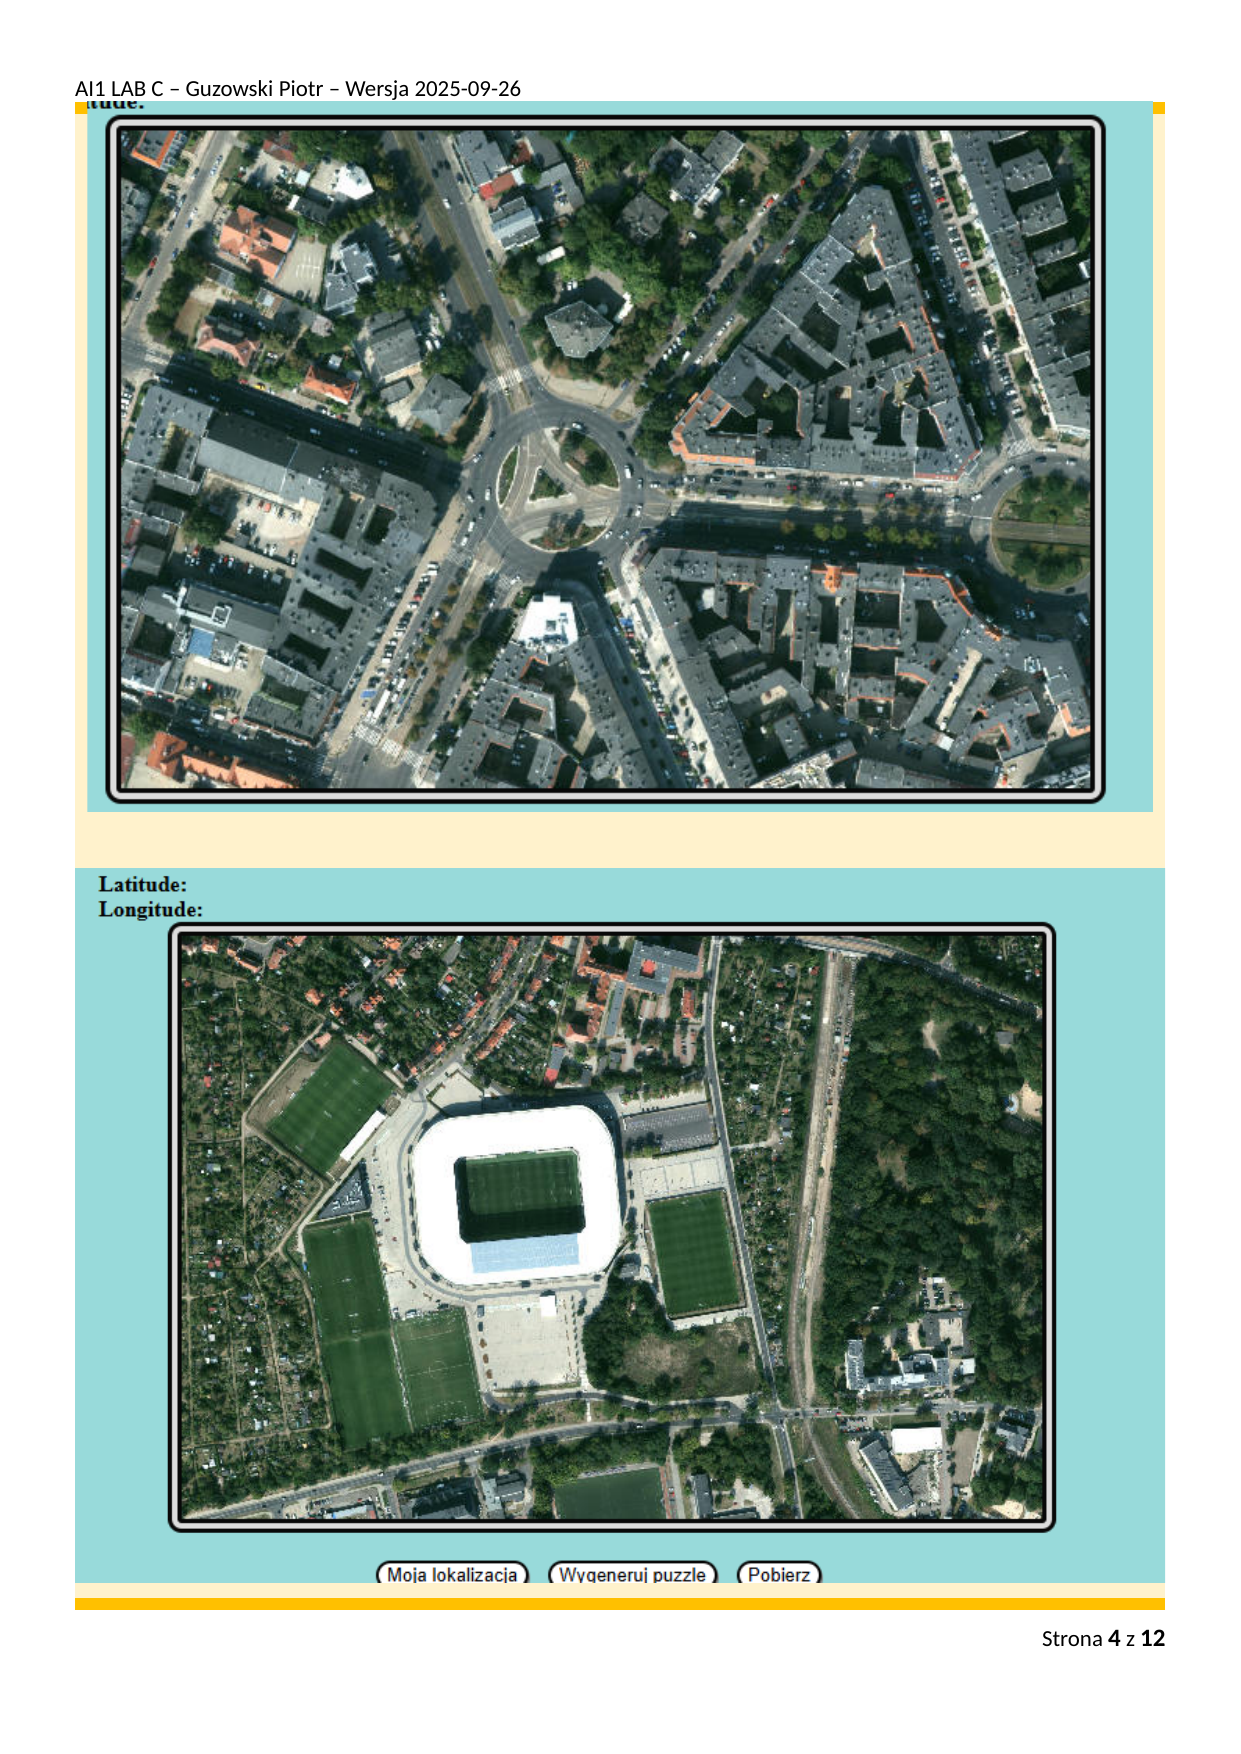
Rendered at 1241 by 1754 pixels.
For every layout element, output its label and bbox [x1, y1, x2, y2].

picture [75, 868, 1166, 1583]
picture [87, 101, 1153, 812]
